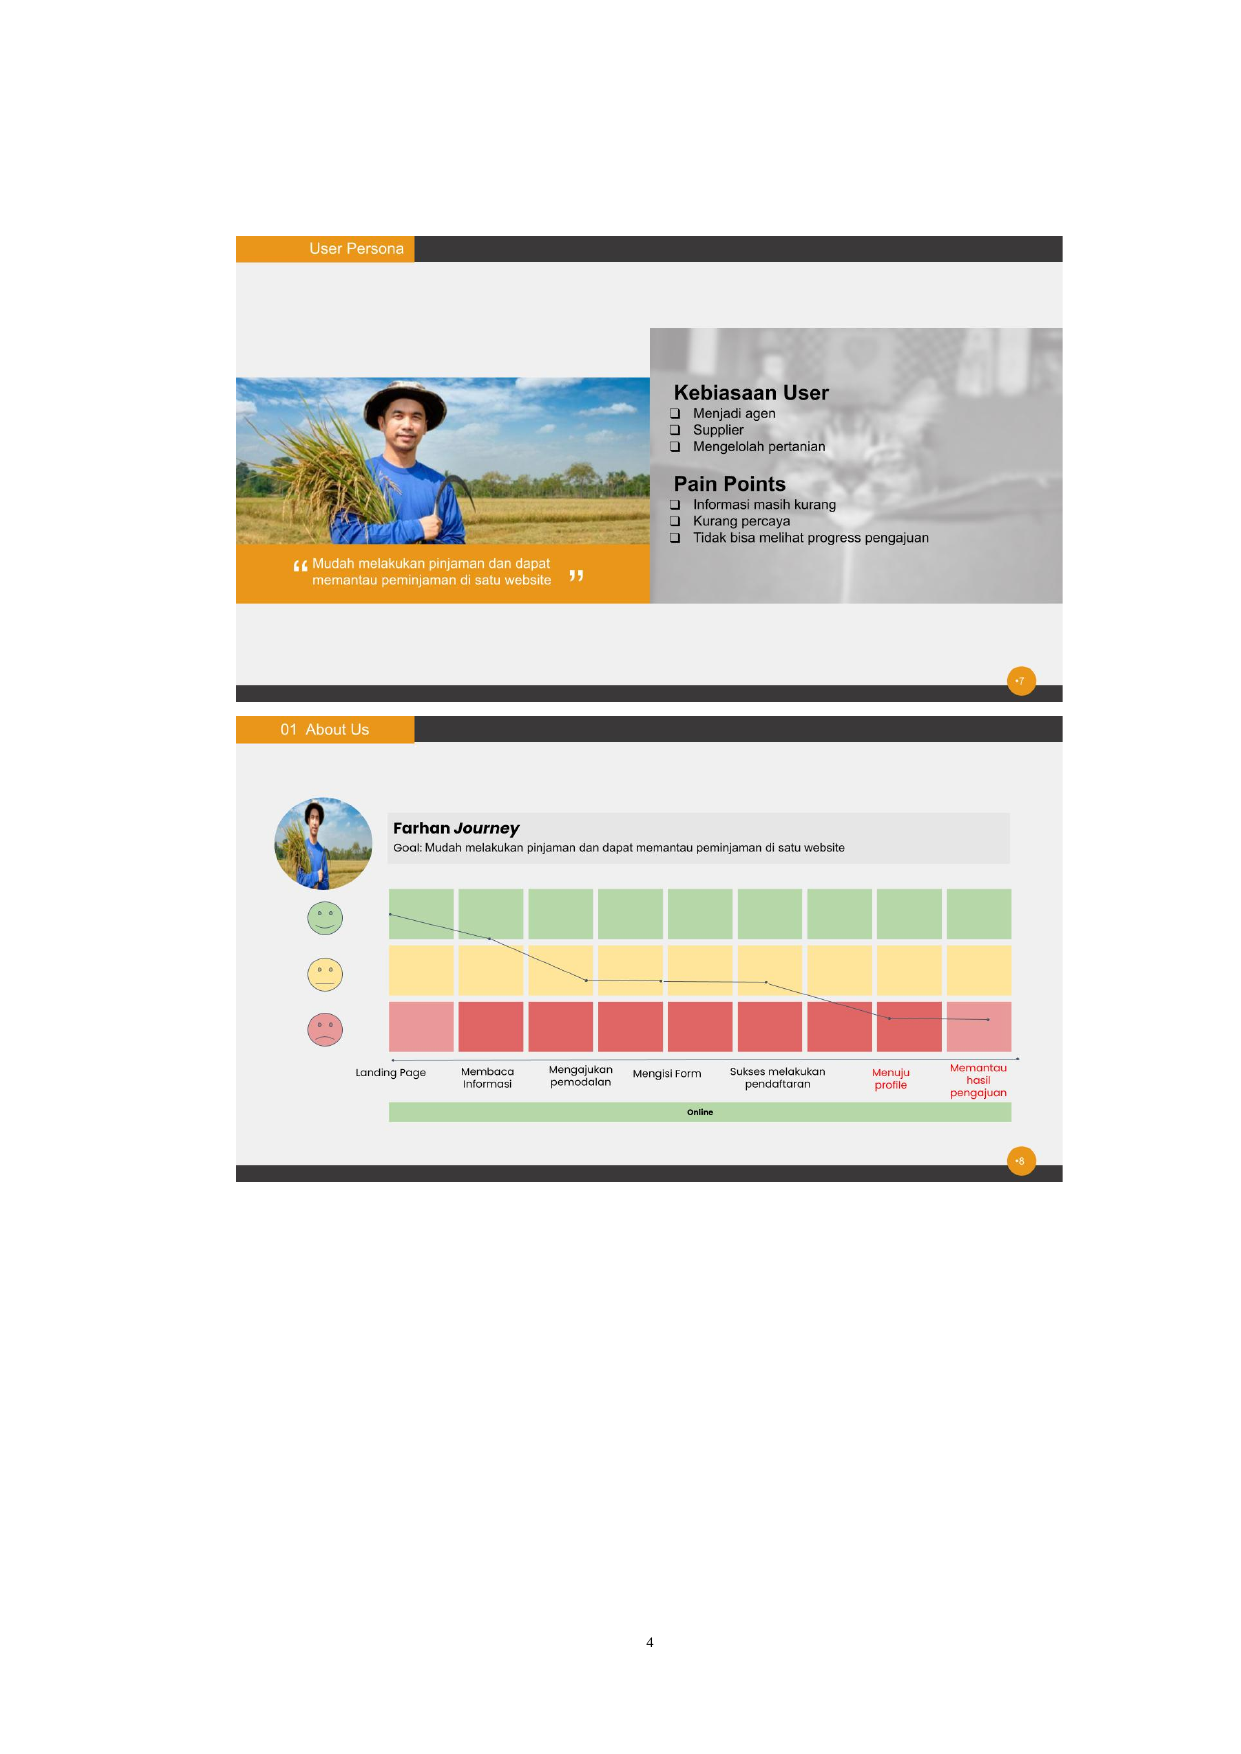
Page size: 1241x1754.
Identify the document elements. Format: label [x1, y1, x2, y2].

picture [236, 716, 1063, 1182]
picture [236, 236, 1063, 702]
